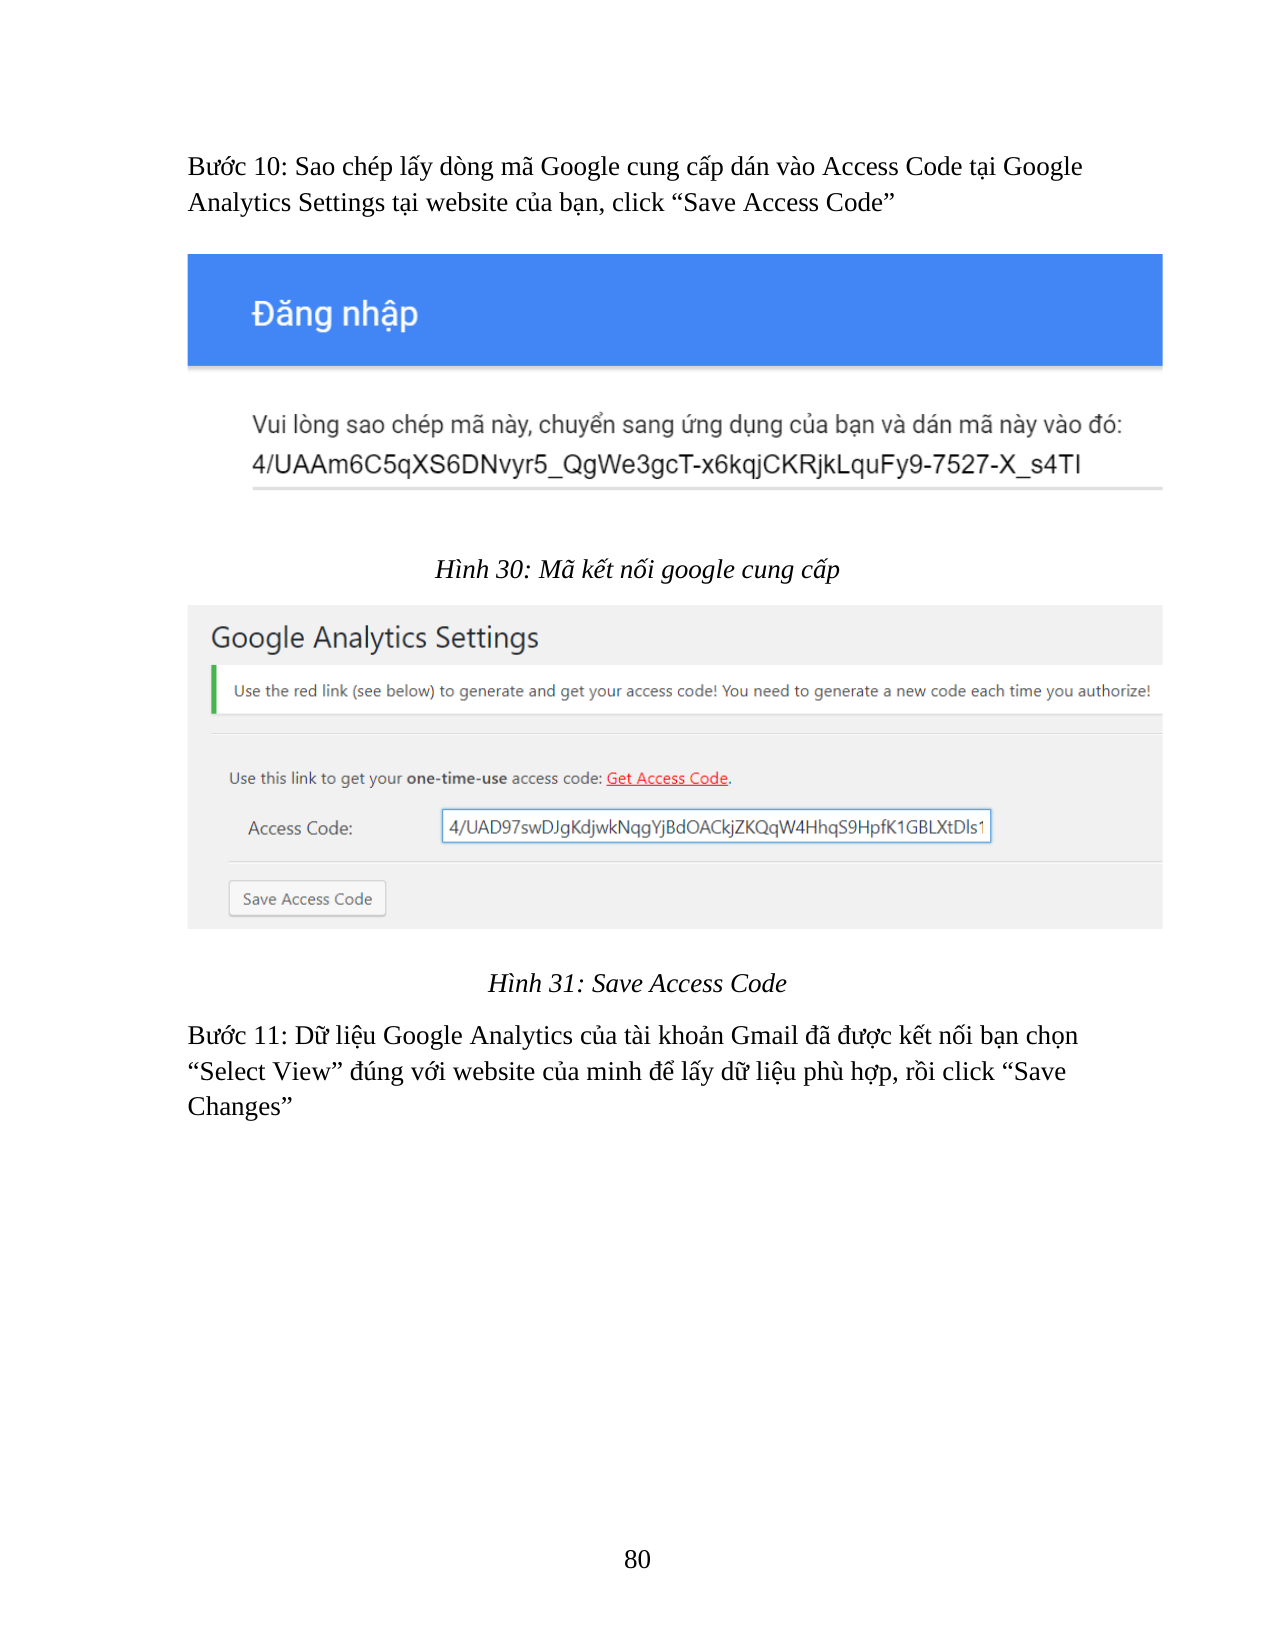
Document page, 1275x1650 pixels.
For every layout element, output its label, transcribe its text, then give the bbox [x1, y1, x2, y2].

text Bước 11: Dữ liệu Google Analytics của tài khoản Gmail đã được kết nối bạn chọn “Select View” đúng với website của minh để lấy dữ liệu phù hợp, rồi click “Save Changes” [187, 1019, 1125, 1122]
picture [187, 605, 1163, 929]
text Hình 30: Mã kết nối google cung cấp [150, 553, 1125, 584]
picture [187, 254, 1163, 516]
text Hình 31: Save Access Code [150, 967, 1125, 998]
text Bước 10: Sao chép lấy dòng mã Google cung cấp dán vào Access Code tại Google Analytics Settings tại website của bạn, click “Save Access Code” [187, 150, 1125, 217]
